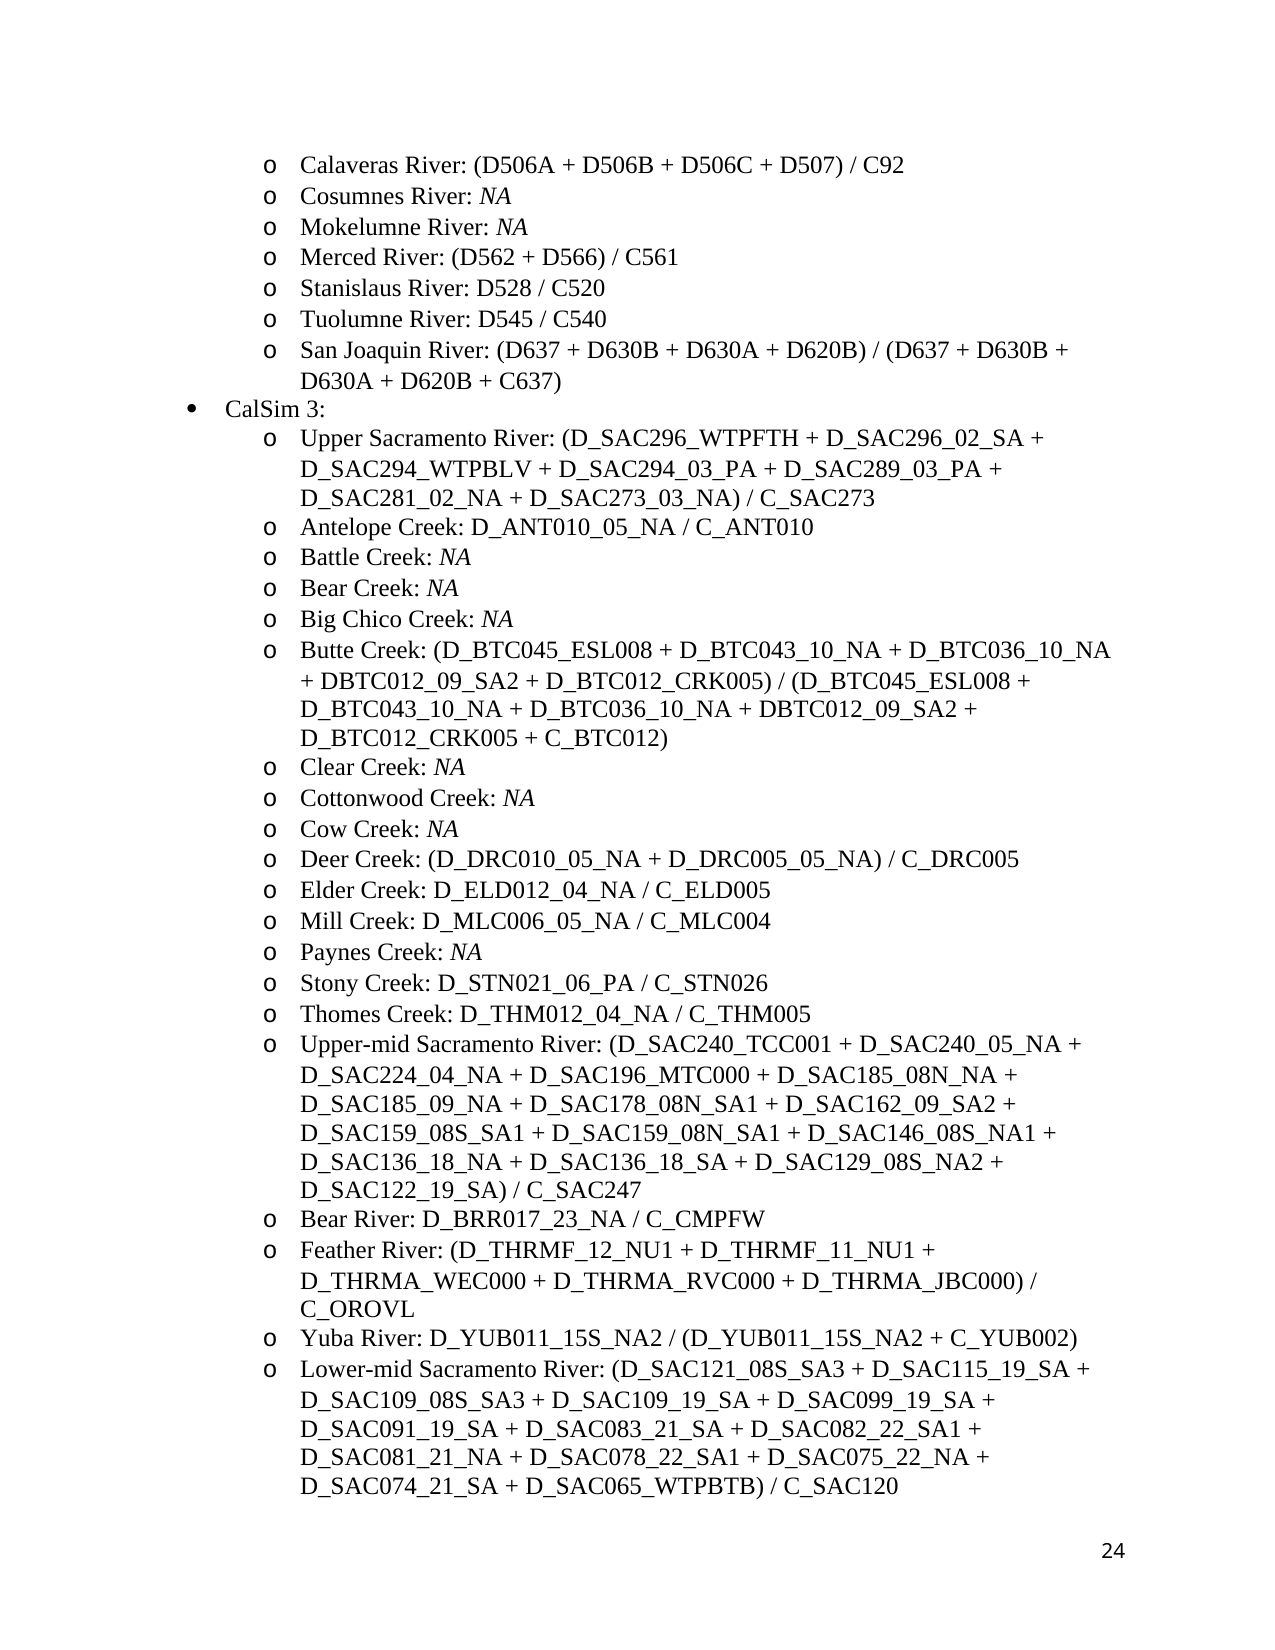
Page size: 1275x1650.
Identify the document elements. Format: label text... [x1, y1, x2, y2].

list Thomes Creek: D_THM012_04_NA / C_THM005 [262, 999, 1125, 1029]
list Merced River: (D562 + D566) / C561 [262, 242, 1125, 273]
list Bear River: D_BRR017_23_NA / C_CMPFW [262, 1204, 1125, 1235]
list San Joaquin River: (D637 + D630B + D630A + D620B) / (D637 + D630B + D630A + D620B + C637) [262, 335, 1125, 394]
list Mill Creek: D_MLC006_05_NA / C_MLC004 [262, 906, 1125, 937]
list Feather River: (D_THRMF_12_NU1 + D_THRMF_11_NU1 + D_THRMA_WEC000 + D_THRMA_RVC000 + D_THRMA_JBC000) / C_OROVL [262, 1235, 1125, 1323]
list Yuba River: D_YUB011_15S_NA2 / (D_YUB011_15S_NA2 + C_YUB002) [262, 1323, 1125, 1354]
list Tuolumne River: D545 / C540 [262, 304, 1125, 335]
list Battle Creek: NA [262, 542, 1125, 573]
list Upper-mid Sacramento River: (D_SAC240_TCC001 + D_SAC240_05_NA + D_SAC224_04_NA + D_SAC196_MTC000 + D_SAC185_08N_NA + D_SAC185_09_NA + D_SAC178_08N_SA1 + D_SAC162_09_SA2 + D_SAC159_08S_SA1 + D_SAC159_08N_SA1 + D_SAC146_08S_NA1 + D_SAC136_18_NA + D_SAC136_18_SA + D_SAC129_08S_NA2 + D_SAC122_19_SA) / C_SAC247 [262, 1029, 1125, 1204]
list Stanislaus River: D528 / C520 [262, 273, 1125, 304]
list Deer Creek: (D_DRC010_05_NA + D_DRC005_05_NA) / C_DRC005 [262, 844, 1125, 875]
list Butte Creek: (D_BTC045_ESL008 + D_BTC043_10_NA + D_BTC036_10_NA + DBTC012_09_SA2 + D_BTC012_CRK005) / (D_BTC045_ESL008 + D_BTC043_10_NA + D_BTC036_10_NA + DBTC012_09_SA2 + D_BTC012_CRK005 + C_BTC012) [262, 635, 1125, 752]
list Paynes Creek: NA [262, 937, 1125, 968]
list Calaveras River: (D506A + D506B + D506C + D507) / C92 [262, 150, 1125, 181]
list Cow Creek: NA [262, 814, 1125, 844]
list Cosumnes River: NA [262, 181, 1125, 212]
list CalSim 3: [187, 394, 1125, 423]
list Big Chico Creek: NA [262, 604, 1125, 635]
list Cottonwood Creek: NA [262, 783, 1125, 814]
list Bear Creek: NA [262, 573, 1125, 604]
list Elder Creek: D_ELD012_04_NA / C_ELD005 [262, 875, 1125, 906]
list Lower-mid Sacramento River: (D_SAC121_08S_SA3 + D_SAC115_19_SA + D_SAC109_08S_SA3 + D_SAC109_19_SA + D_SAC099_19_SA + D_SAC091_19_SA + D_SAC083_21_SA + D_SAC082_22_SA1 + D_SAC081_21_NA + D_SAC078_22_SA1 + D_SAC075_22_NA + D_SAC074_21_SA + D_SAC065_WTPBTB) / C_SAC120 [262, 1354, 1125, 1500]
list Upper Sacramento River: (D_SAC296_WTPFTH + D_SAC296_02_SA + D_SAC294_WTPBLV + D_SAC294_03_PA + D_SAC289_03_PA + D_SAC281_02_NA + D_SAC273_03_NA) / C_SAC273 [262, 423, 1125, 512]
list Stony Creek: D_STN021_06_PA / C_STN026 [262, 968, 1125, 999]
list Antelope Creek: D_ANT010_05_NA / C_ANT010 [262, 512, 1125, 542]
list Mokelumne River: NA [262, 212, 1125, 242]
list Clear Creek: NA [262, 752, 1125, 783]
